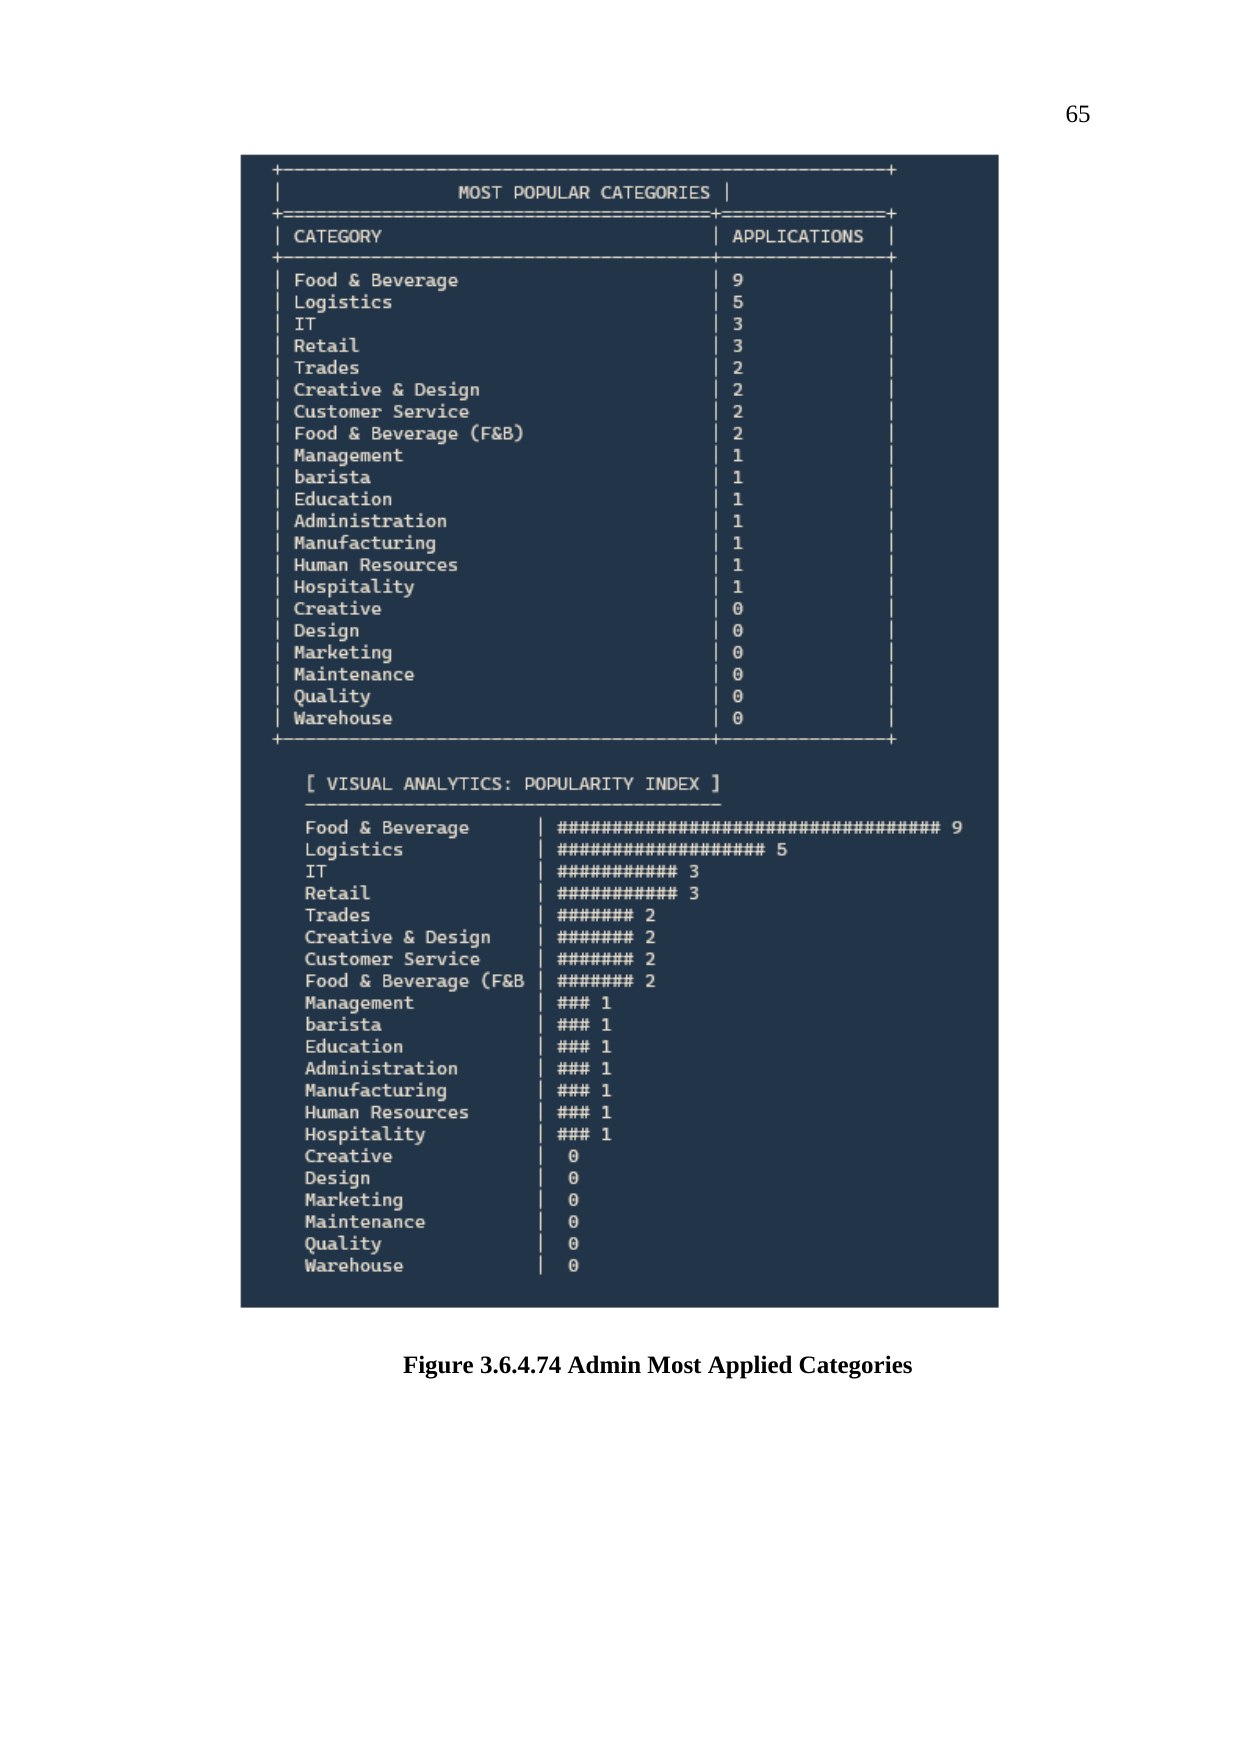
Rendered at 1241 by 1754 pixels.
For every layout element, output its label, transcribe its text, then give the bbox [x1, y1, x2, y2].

picture [238, 152, 1002, 1311]
